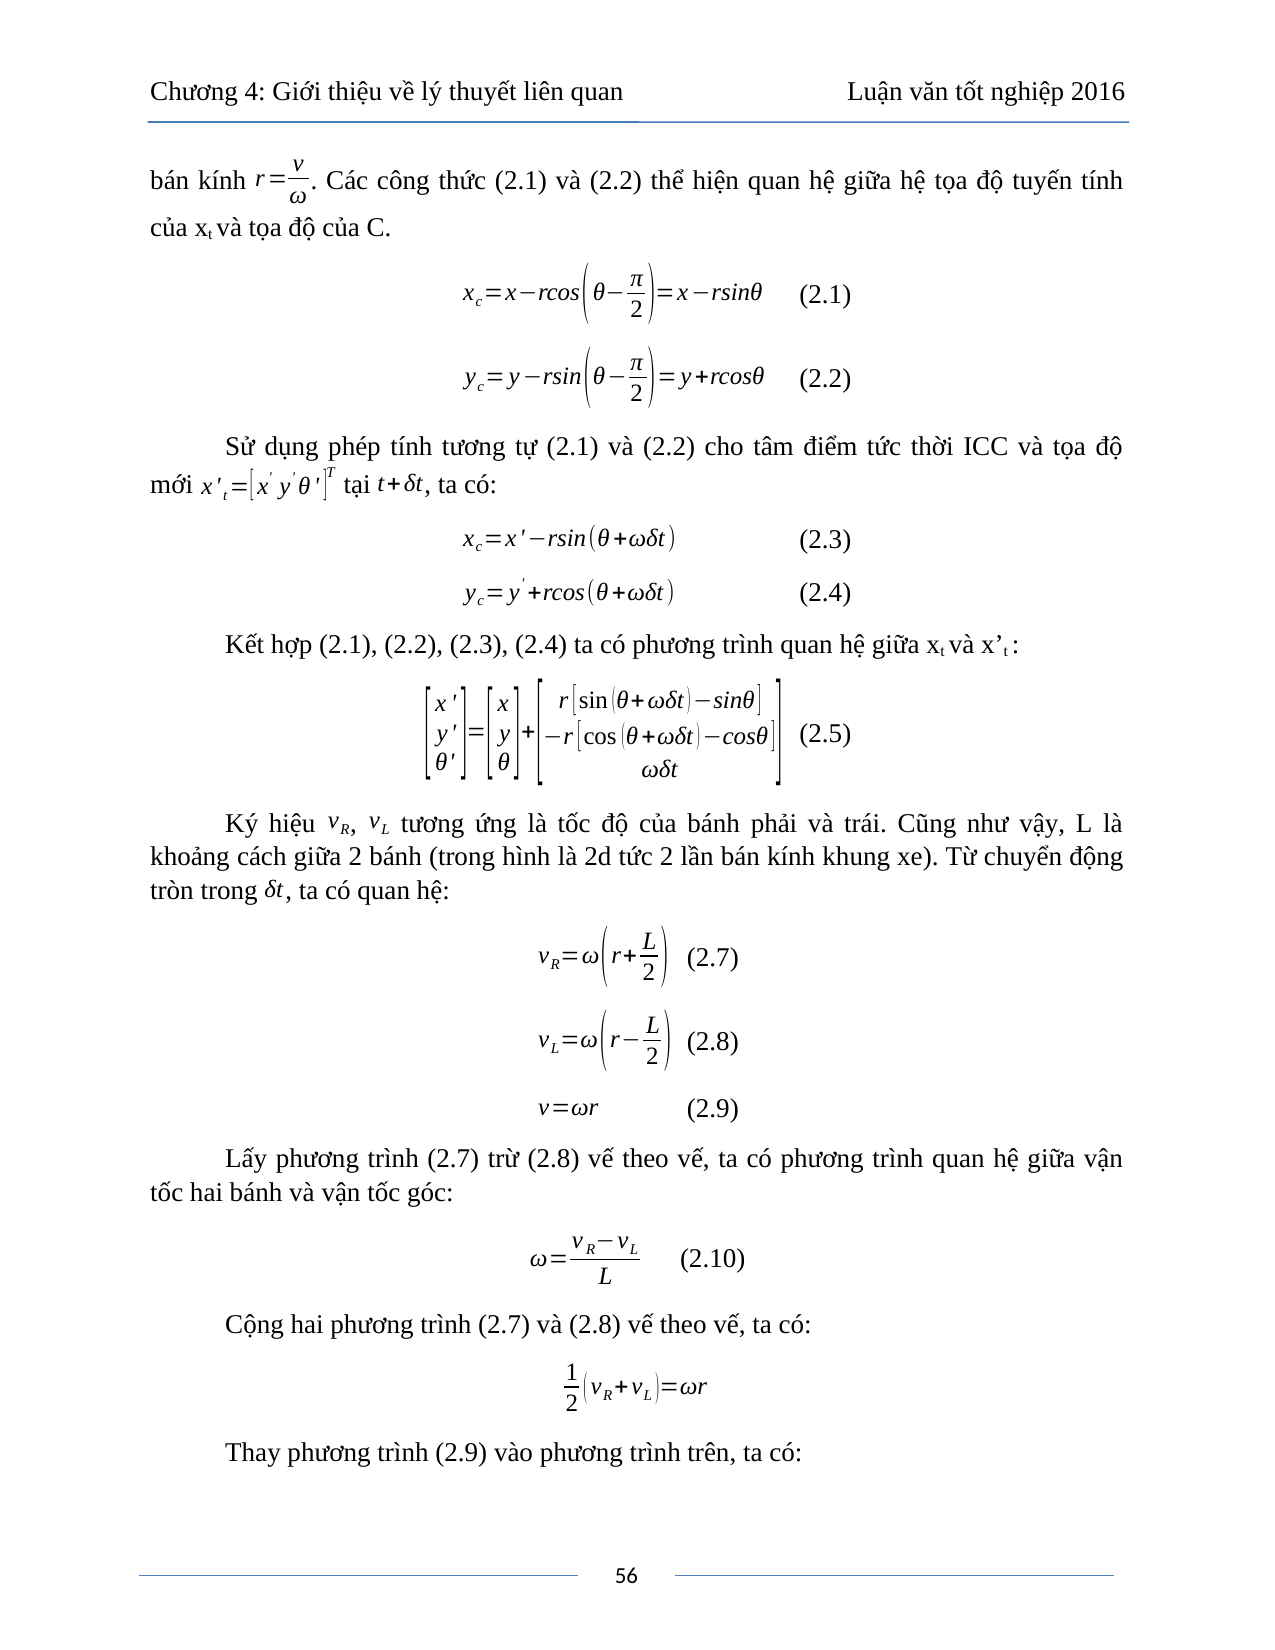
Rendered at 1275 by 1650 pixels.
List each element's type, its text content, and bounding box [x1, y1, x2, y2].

text Ký hiệu , tương ứng là tốc độ của bánh phải và trái. Cũng như vậy, L là khoảng cách giữa 2 bánh (trong hình là 2d tức 2 lần bán kính khung xe). Từ chuyển động tròn trong , ta có quan hệ: [150, 807, 1125, 905]
text (2.10) [150, 1226, 1125, 1289]
text Kết hợp (2.1), (2.2), (2.3), (2.4) ta có phương trình quan hệ giữa xt và x’t : [150, 628, 1125, 659]
text (2.5) [150, 678, 1125, 788]
text (2.3) [150, 523, 1125, 555]
text Lấy phương trình (2.7) trừ (2.8) vế theo vế, ta có phương trình quan hệ giữa vận tốc hai bánh và vận tốc góc: [150, 1142, 1125, 1207]
text Cộng hai phương trình (2.7) và (2.8) vế theo vế, ta có: [150, 1308, 1125, 1339]
text (2.7) [150, 924, 1125, 989]
text Thay phương trình (2.9) vào phương trình trên, ta có: [150, 1436, 1125, 1467]
text (2.1) [150, 262, 1125, 327]
text (2.4) [150, 574, 1125, 609]
text (2.9) [150, 1092, 1125, 1123]
text Sử dụng phép tính tương tự (2.1) và (2.2) cho tâm điểm tức thời ICC và tọa độ mới tại , ta có: [150, 430, 1125, 504]
text (2.2) [150, 346, 1125, 411]
text (2.8) [150, 1008, 1125, 1073]
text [150, 150, 1125, 242]
